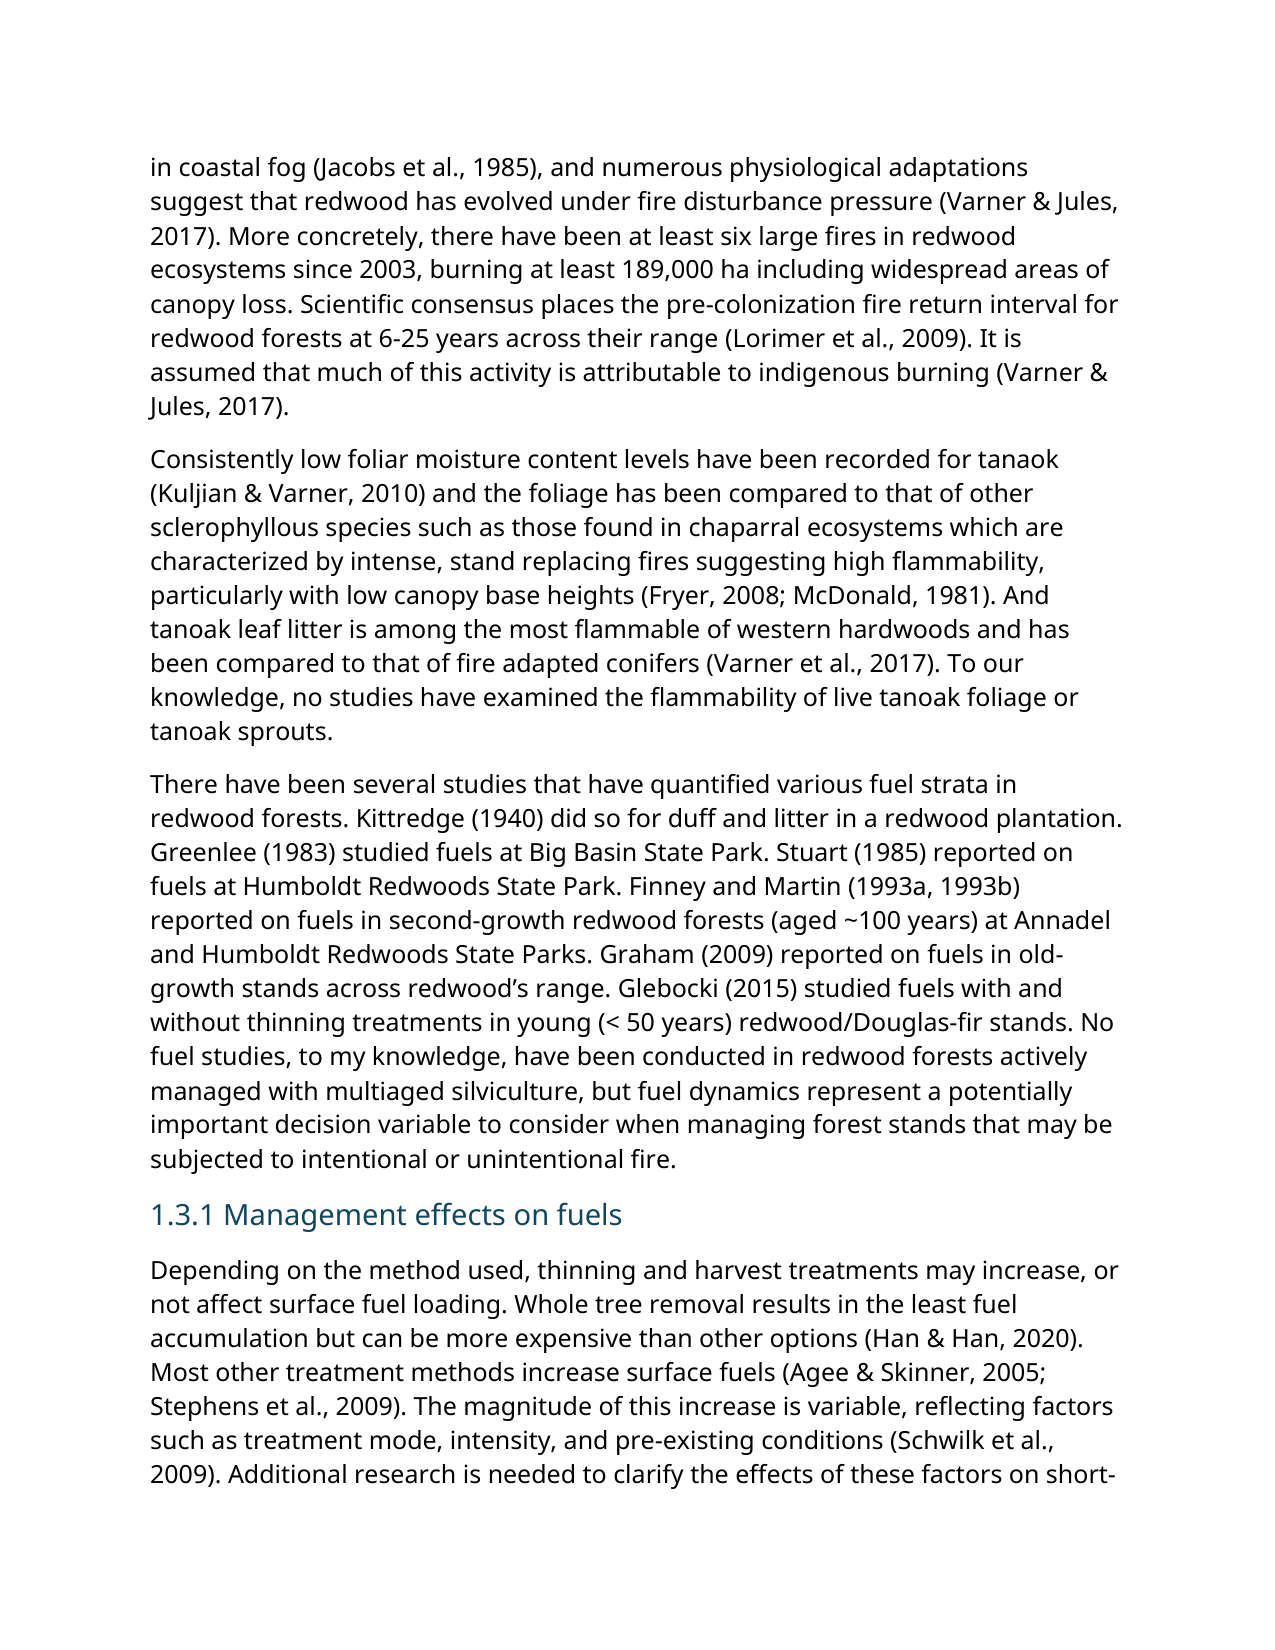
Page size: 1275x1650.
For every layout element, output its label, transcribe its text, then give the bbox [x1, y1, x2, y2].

text There have been several studies that have quantified various fuel strata in redwood forests. Kittredge (1940) did so for duff and litter in a redwood plantation. Greenlee (1983) studied fuels at Big Basin State Park. Stuart (1985) reported on fuels at Humboldt Redwoods State Park. Finney and Martin (1993a, 1993b) reported on fuels in second-growth redwood forests (aged ~100 years) at Annadel and Humboldt Redwoods State Parks. Graham (2009) reported on fuels in old-growth stands across redwood’s range. Glebocki (2015) studied fuels with and without thinning treatments in young (< 50 years) redwood/Douglas-fir stands. No fuel studies, to my knowledge, have been conducted in redwood forests actively managed with multiaged silviculture, but fuel dynamics represent a potentially important decision variable to consider when managing forest stands that may be subjected to intentional or unintentional fire. [150, 767, 1125, 1175]
text Consistently low foliar moisture content levels have been recorded for tanaok (Kuljian & Varner, 2010) and the foliage has been compared to that of other sclerophyllous species such as those found in chaparral ecosystems which are characterized by intense, stand replacing fires suggesting high flammability, particularly with low canopy base heights (Fryer, 2008; McDonald, 1981). And tanoak leaf litter is among the most flammable of western hardwoods and has been compared to that of fire adapted conifers (Varner et al., 2017). To our knowledge, no studies have examined the flammability of live tanoak foliage or tanoak sprouts. [150, 441, 1125, 748]
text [150, 1252, 1125, 1491]
subtitle 1.3.1 Management effects on fuels [150, 1194, 1125, 1234]
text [150, 150, 1125, 422]
